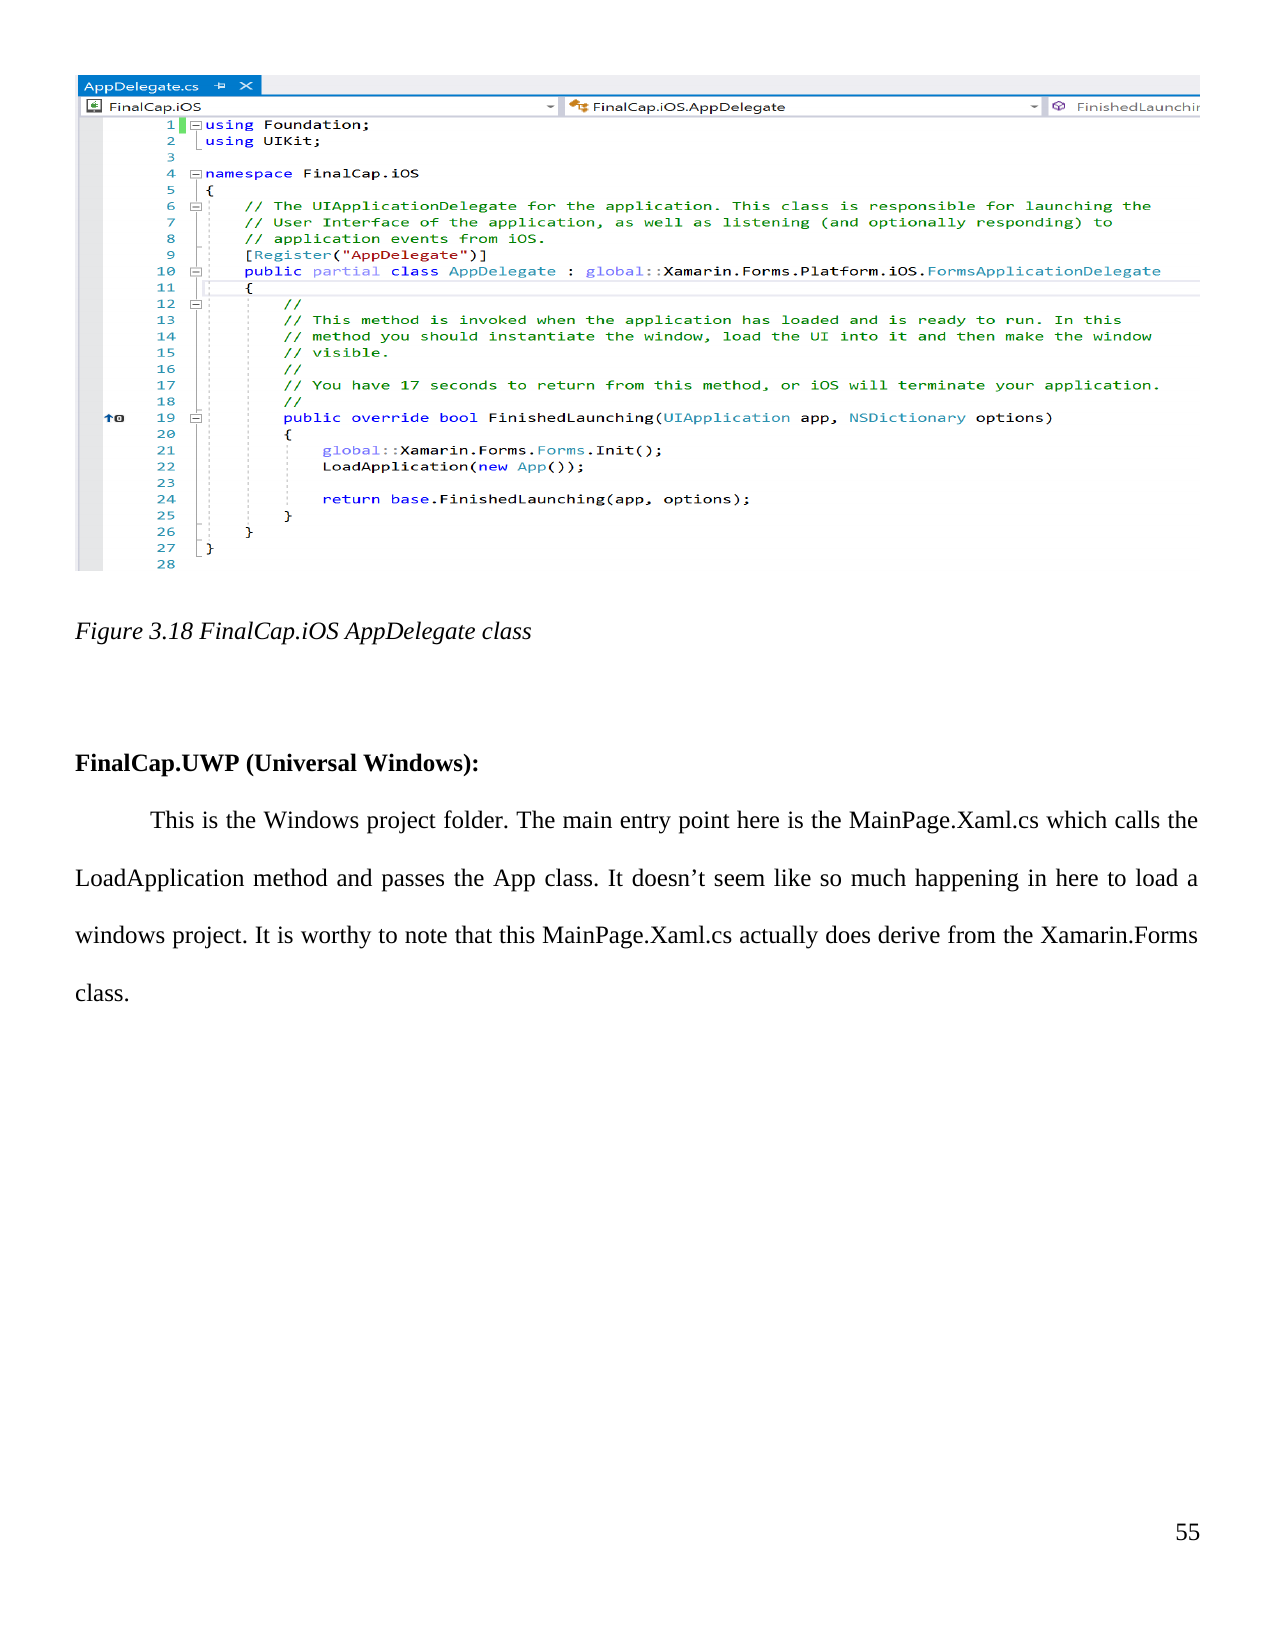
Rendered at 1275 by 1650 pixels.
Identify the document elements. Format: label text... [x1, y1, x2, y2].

subtitle Figure 3.18 FinalCap.iOS AppDelegate class [75, 616, 1200, 645]
subtitle FinalCap.UWP (Universal Windows): [75, 748, 1200, 776]
text This is the Windows project folder. The main entry point here is the MainPage.Xaml.cs which calls the LoadApplication method and passes the App class. It doesn’t seem like so much happening in here to load a windows project. It is worthy to note that this MainPage.Xaml.cs actually does derive from the Xamarin.Forms class. [75, 805, 1200, 1006]
picture [75, 75, 1200, 571]
